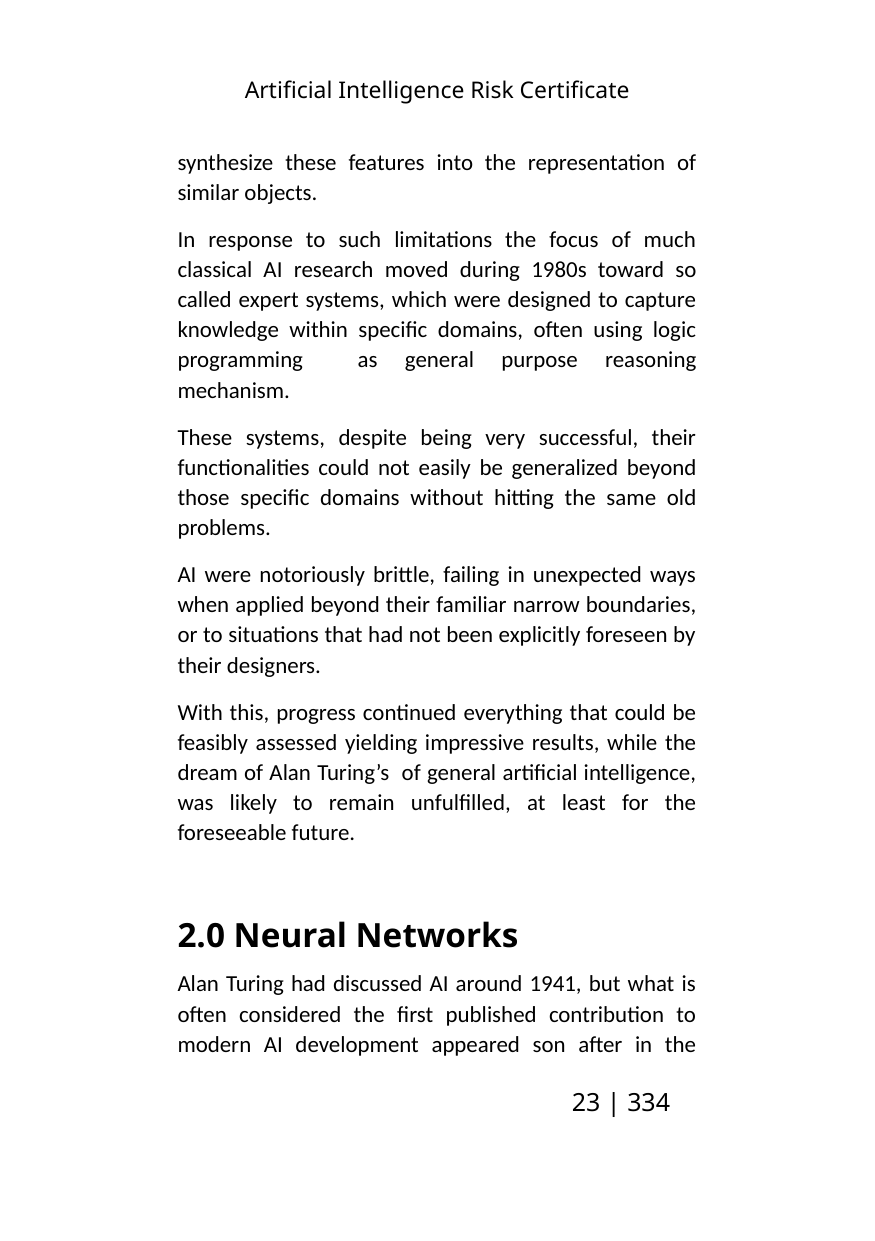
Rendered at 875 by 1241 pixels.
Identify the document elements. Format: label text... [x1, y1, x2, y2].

text These systems, despite being very successful, their functionalities could not easily be generalized beyond those specific domains without hitting the same old problems. [177, 423, 697, 541]
text In response to such limitations the focus of much classical AI research moved during 1980s toward so called expert systems, which were designed to capture knowledge within specific domains, often using logic programming as general purpose reasoning mechanism. [177, 225, 697, 404]
subtitle 2.0 Neural Networks [177, 912, 697, 958]
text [177, 148, 697, 206]
text AI were notoriously brittle, failing in unexpected ways when applied beyond their familiar narrow boundaries, or to situations that had not been explicitly foreseen by their designers. [177, 560, 697, 679]
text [177, 969, 697, 1058]
text With this, progress continued everything that could be feasibly assessed yielding impressive results, while the dream of Alan Turing’s of general artificial intelligence, was likely to remain unfulfilled, at least for the foreseeable future. [177, 698, 697, 846]
